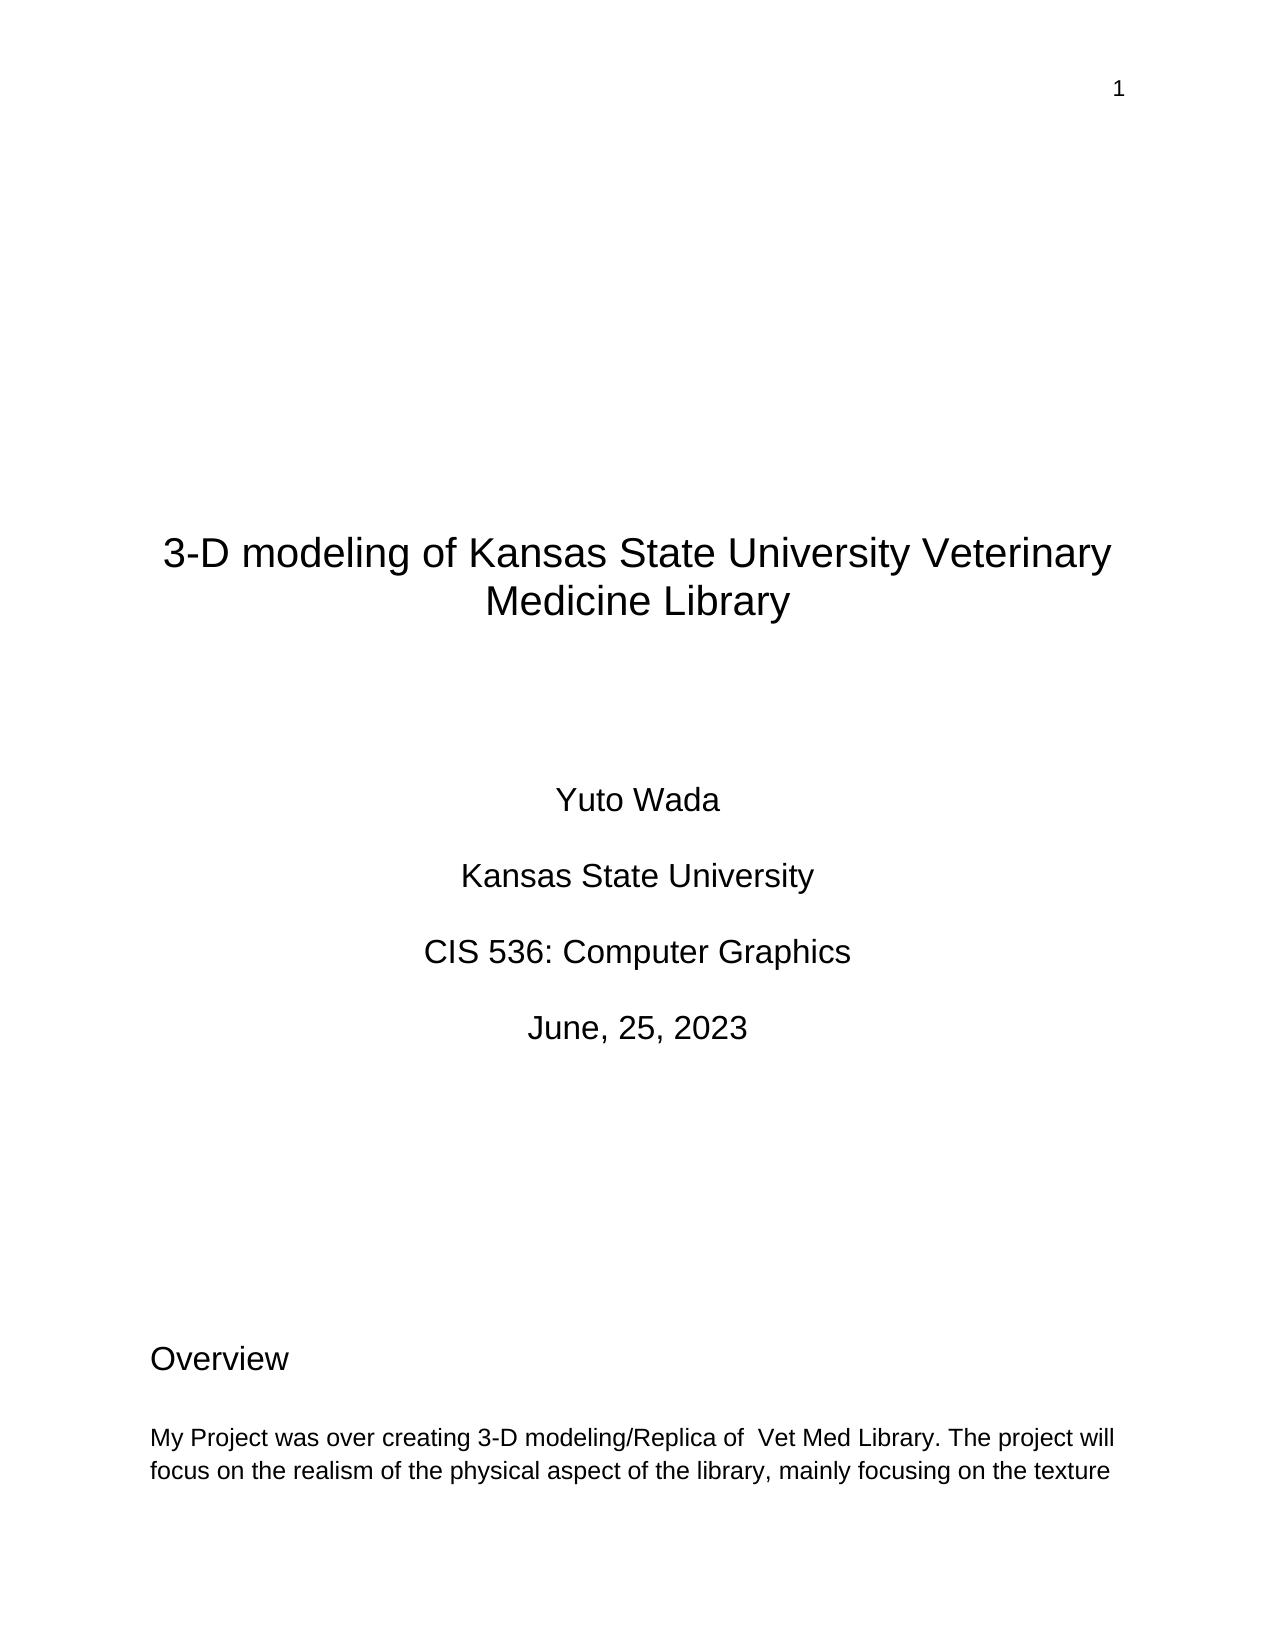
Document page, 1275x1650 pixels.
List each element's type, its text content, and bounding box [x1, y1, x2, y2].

subtitle Kansas State University [150, 856, 1125, 894]
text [150, 1423, 1125, 1484]
subtitle 3-D modeling of Kansas State University Veterinary Medicine Library [150, 528, 1125, 624]
subtitle CIS 536: Computer Graphics [150, 932, 1125, 970]
subtitle Yuto Wada [150, 780, 1125, 818]
subtitle June, 25, 2023 [150, 1008, 1125, 1046]
subtitle Overview [150, 1339, 1125, 1377]
